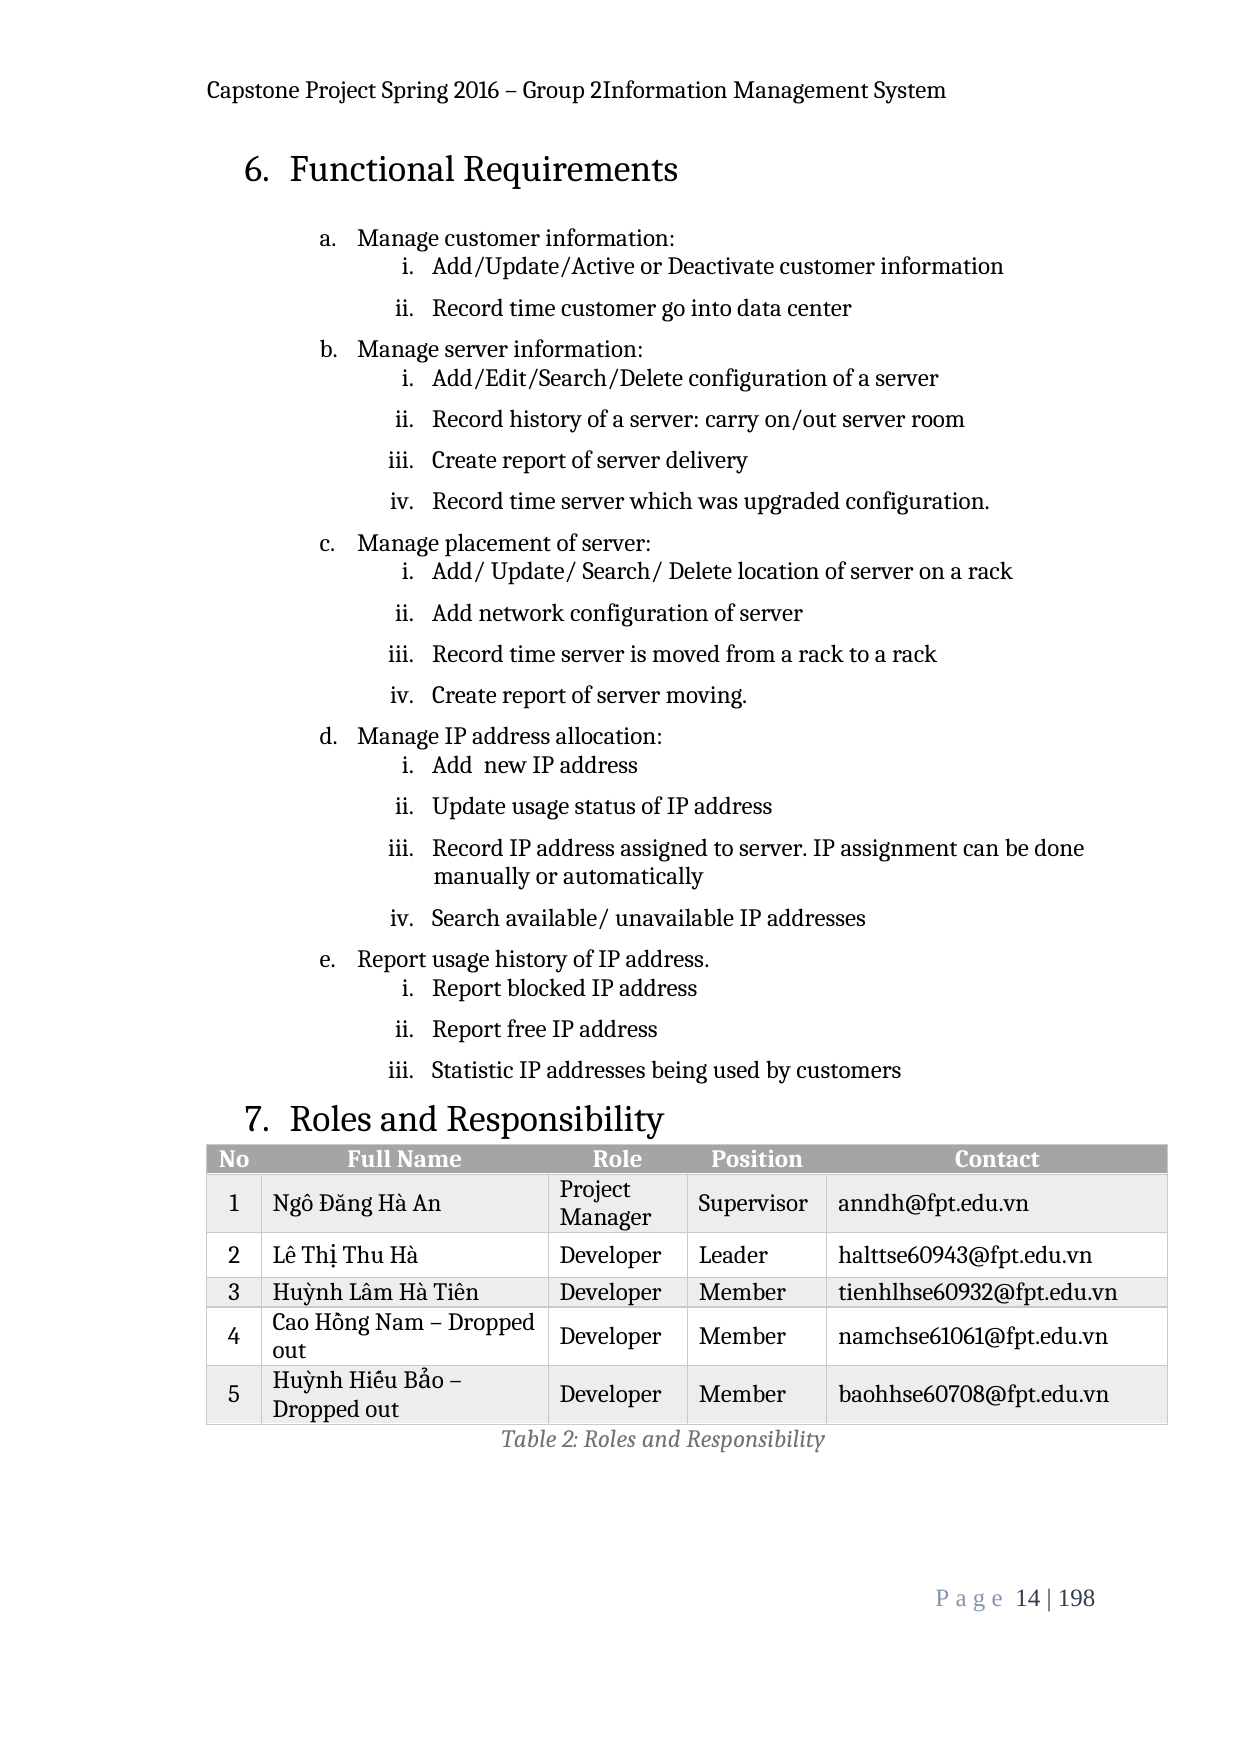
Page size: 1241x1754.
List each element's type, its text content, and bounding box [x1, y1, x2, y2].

list Add network configuration of server [414, 598, 1122, 627]
table_cell 3 [207, 1278, 261, 1306]
table_cell Member [688, 1308, 826, 1365]
table_cell Project Manager [549, 1175, 687, 1232]
list Report free IP address [414, 1015, 1122, 1043]
list Create report of server delivery [414, 446, 1122, 475]
table_cell 2 [207, 1233, 261, 1277]
table_cell Developer [549, 1233, 687, 1277]
table_cell Leader [688, 1233, 826, 1277]
list Add/ Update/ Search/ Delete location of server on a rack [414, 557, 1122, 586]
text Table 2: Roles and Responsibility [207, 1425, 1122, 1453]
table_cell namchse61061@fpt.edu.vn [827, 1308, 1167, 1365]
list Report blocked IP address [414, 973, 1122, 1002]
list Record IP address assigned to server. IP assignment can be done manually or automatically [414, 833, 1122, 891]
table_cell Member [688, 1278, 826, 1306]
list Report usage history of IP address. [319, 945, 1122, 973]
list Record time customer go into data center [414, 293, 1122, 322]
list Add new IP address [414, 751, 1122, 780]
table_header No [207, 1145, 261, 1173]
table_cell anndh@fpt.edu.vn [827, 1175, 1167, 1232]
list Add/Update/Active or Deactivate customer information [414, 252, 1122, 281]
list Create report of server moving. [414, 681, 1122, 710]
list Record time server which was upgraded configuration. [414, 487, 1122, 516]
table_header Position [687, 1145, 827, 1173]
table_cell Developer [549, 1308, 687, 1365]
table_cell Huỳnh Hiếu Bảo – Dropped out [262, 1366, 548, 1423]
subtitle Roles and Responsibility [244, 1097, 1122, 1140]
list Manage placement of server: [319, 528, 1122, 557]
subtitle Functional Requirements [244, 148, 1122, 191]
table_cell Developer [549, 1278, 687, 1306]
table_cell Member [688, 1366, 826, 1423]
table_cell Ngô Đăng Hà An [262, 1175, 548, 1232]
table_cell 1 [207, 1175, 261, 1232]
list Record history of a server: carry on/out server room [414, 405, 1122, 433]
table_cell Huỳnh Lâm Hà Tiên [262, 1278, 548, 1306]
table_cell 5 [207, 1366, 261, 1423]
list Manage IP address allocation: [319, 722, 1122, 751]
table_cell 4 [207, 1308, 261, 1365]
list Add/Edit/Search/Delete configuration of a server [414, 363, 1122, 392]
table_cell Lê Thị Thu Hà [262, 1233, 548, 1277]
table_cell Cao Hồng Nam – Dropped out [262, 1308, 548, 1365]
list Update usage status of IP address [414, 792, 1122, 821]
table_cell tienhlhse60932@fpt.edu.vn [827, 1278, 1167, 1306]
table_header Contact [827, 1145, 1167, 1173]
list Manage customer information: [319, 223, 1122, 252]
table_header Role [548, 1145, 687, 1173]
table_cell Developer [549, 1366, 687, 1423]
table_header Full Name [261, 1145, 548, 1173]
list Record time server is moved from a rack to a rack [414, 640, 1122, 668]
table_cell Supervisor [688, 1175, 826, 1232]
list Search available/ unavailable IP addresses [414, 903, 1122, 932]
table_cell baohhse60708@fpt.edu.vn [827, 1366, 1167, 1423]
list Statistic IP addresses being used by customers [414, 1056, 1122, 1085]
table_cell halttse60943@fpt.edu.vn [827, 1233, 1167, 1277]
list Manage server information: [319, 335, 1122, 363]
